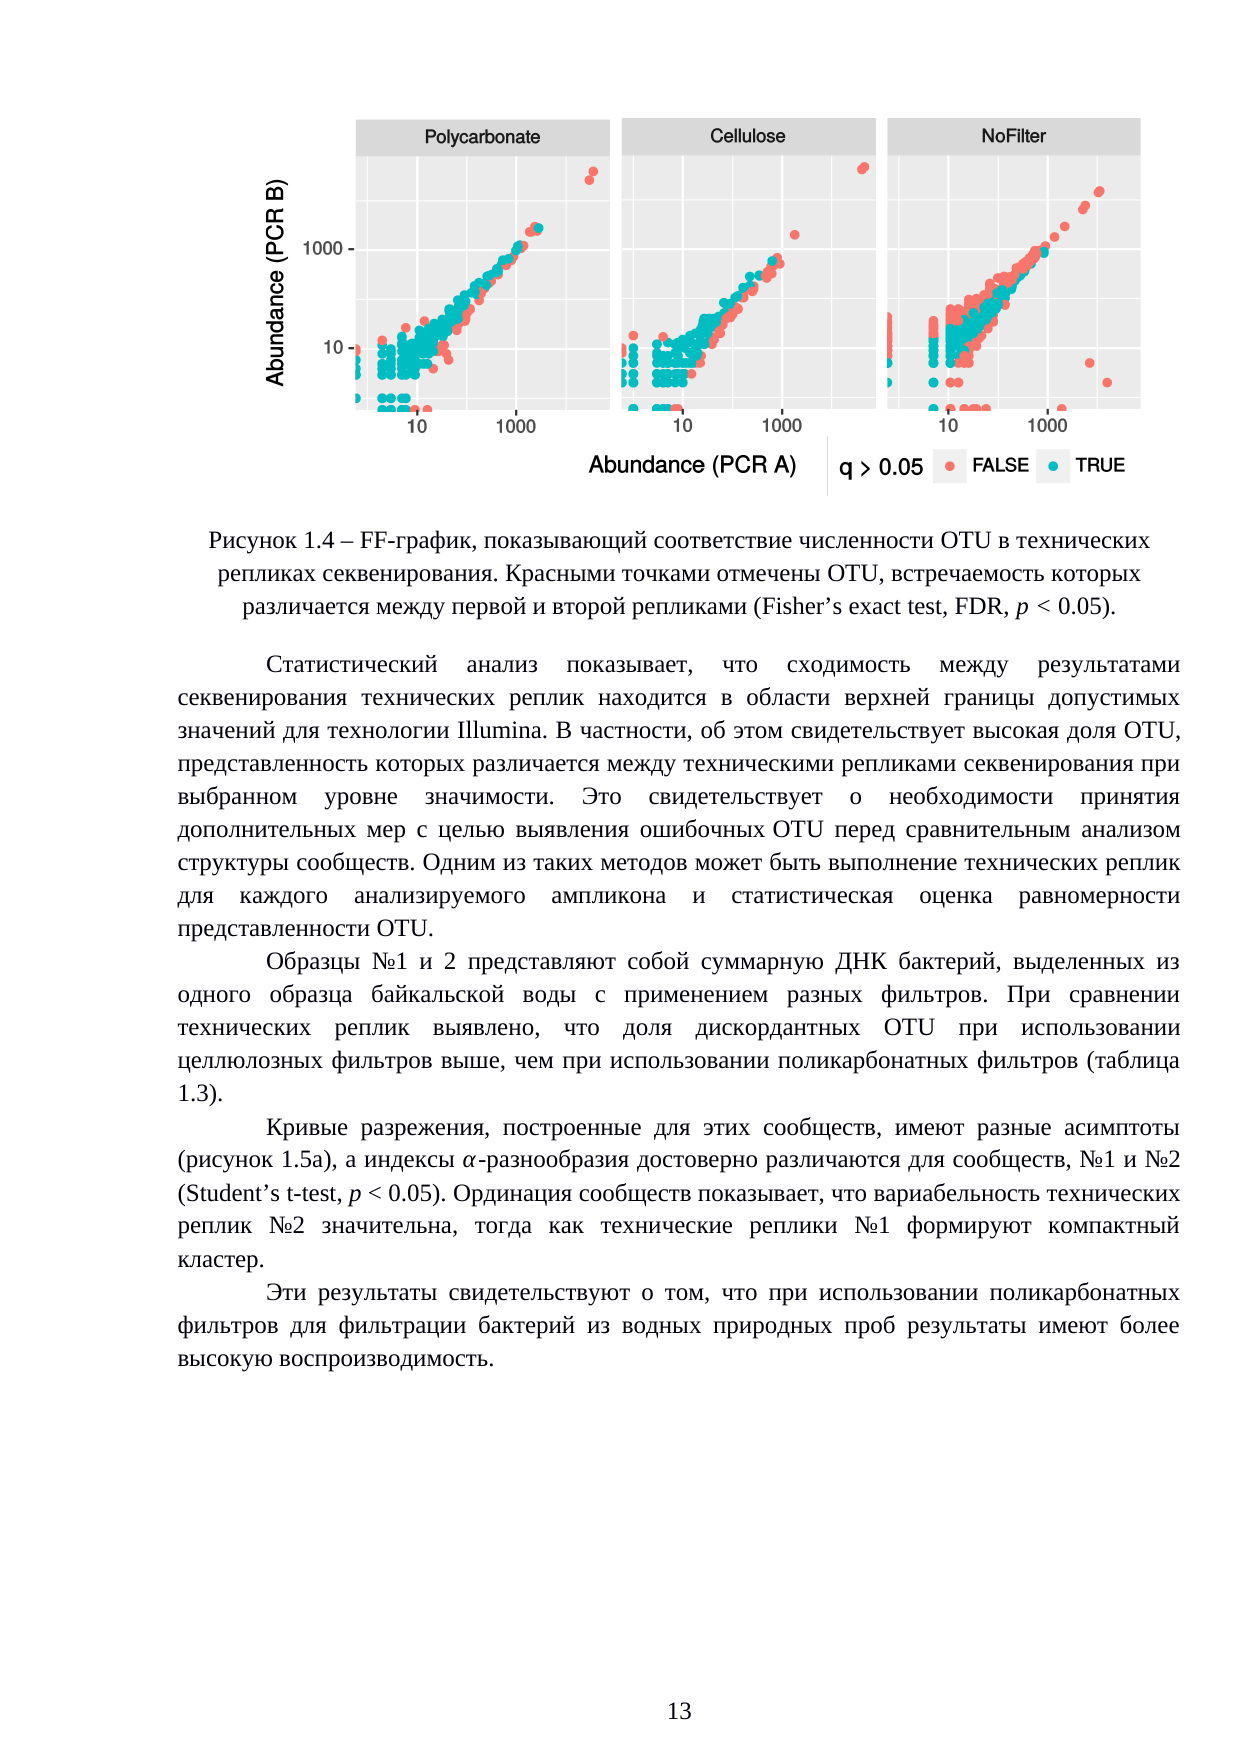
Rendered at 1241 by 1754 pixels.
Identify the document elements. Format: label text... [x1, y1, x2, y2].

text Кривые разрежения, построенные для этих сообществ, имеют разные асимптоты (рисунок 1.5a), а индексы -разнообразия достоверно различаются для сообществ, №1 и №2 (Student’s t-test, p < 0.05). Ординация сообществ показывает, что вариабельность технических реплик №2 значительна, тогда как технические реплики №1 формируют компактный кластер. [177, 1112, 1181, 1272]
picture [265, 118, 1141, 496]
text Эти результаты свидетельствуют о том, что при использовании поликарбонатных фильтров для фильтрации бактерий из водных природных проб результаты имеют более высокую воспроизводимость. [177, 1277, 1181, 1371]
text Статистический анализ показывает, что сходимость между результатами секвенирования технических реплик находится в области верхней границы допустимых значений для технологии Illumina. В частности, об этом свидетельствует высокая доля OTU, представленность которых различается между техническими репликами секвенирования при выбранном уровне значимости. Это свидетельствует о необходимости принятия дополнительных мер с целью выявления ошибочных OTU перед сравнительным анализом структуры сообществ. Одним из таких методов может быть выполнение технических реплик для каждого анализируемого ампликона и статистическая оценка равномерности представленности OTU. [177, 649, 1181, 942]
text Образцы №1 и 2 представляют собой суммарную ДНК бактерий, выделенных из одного образца байкальской воды с применением разных фильтров. При сравнении технических реплик выявлено, что доля дискордантных OTU при использовании целлюлозных фильтров выше, чем при использовании поликарбонатных фильтров (таблица 1.3). [177, 946, 1181, 1107]
text FF-график, показывающий соответствие численности OTU в технических репликах секвенирования. Красными точками отмечены OTU, встречаемость которых различается между первой и второй репликами (Fisher’s exact test, FDR, p < 0.05). [177, 525, 1181, 620]
